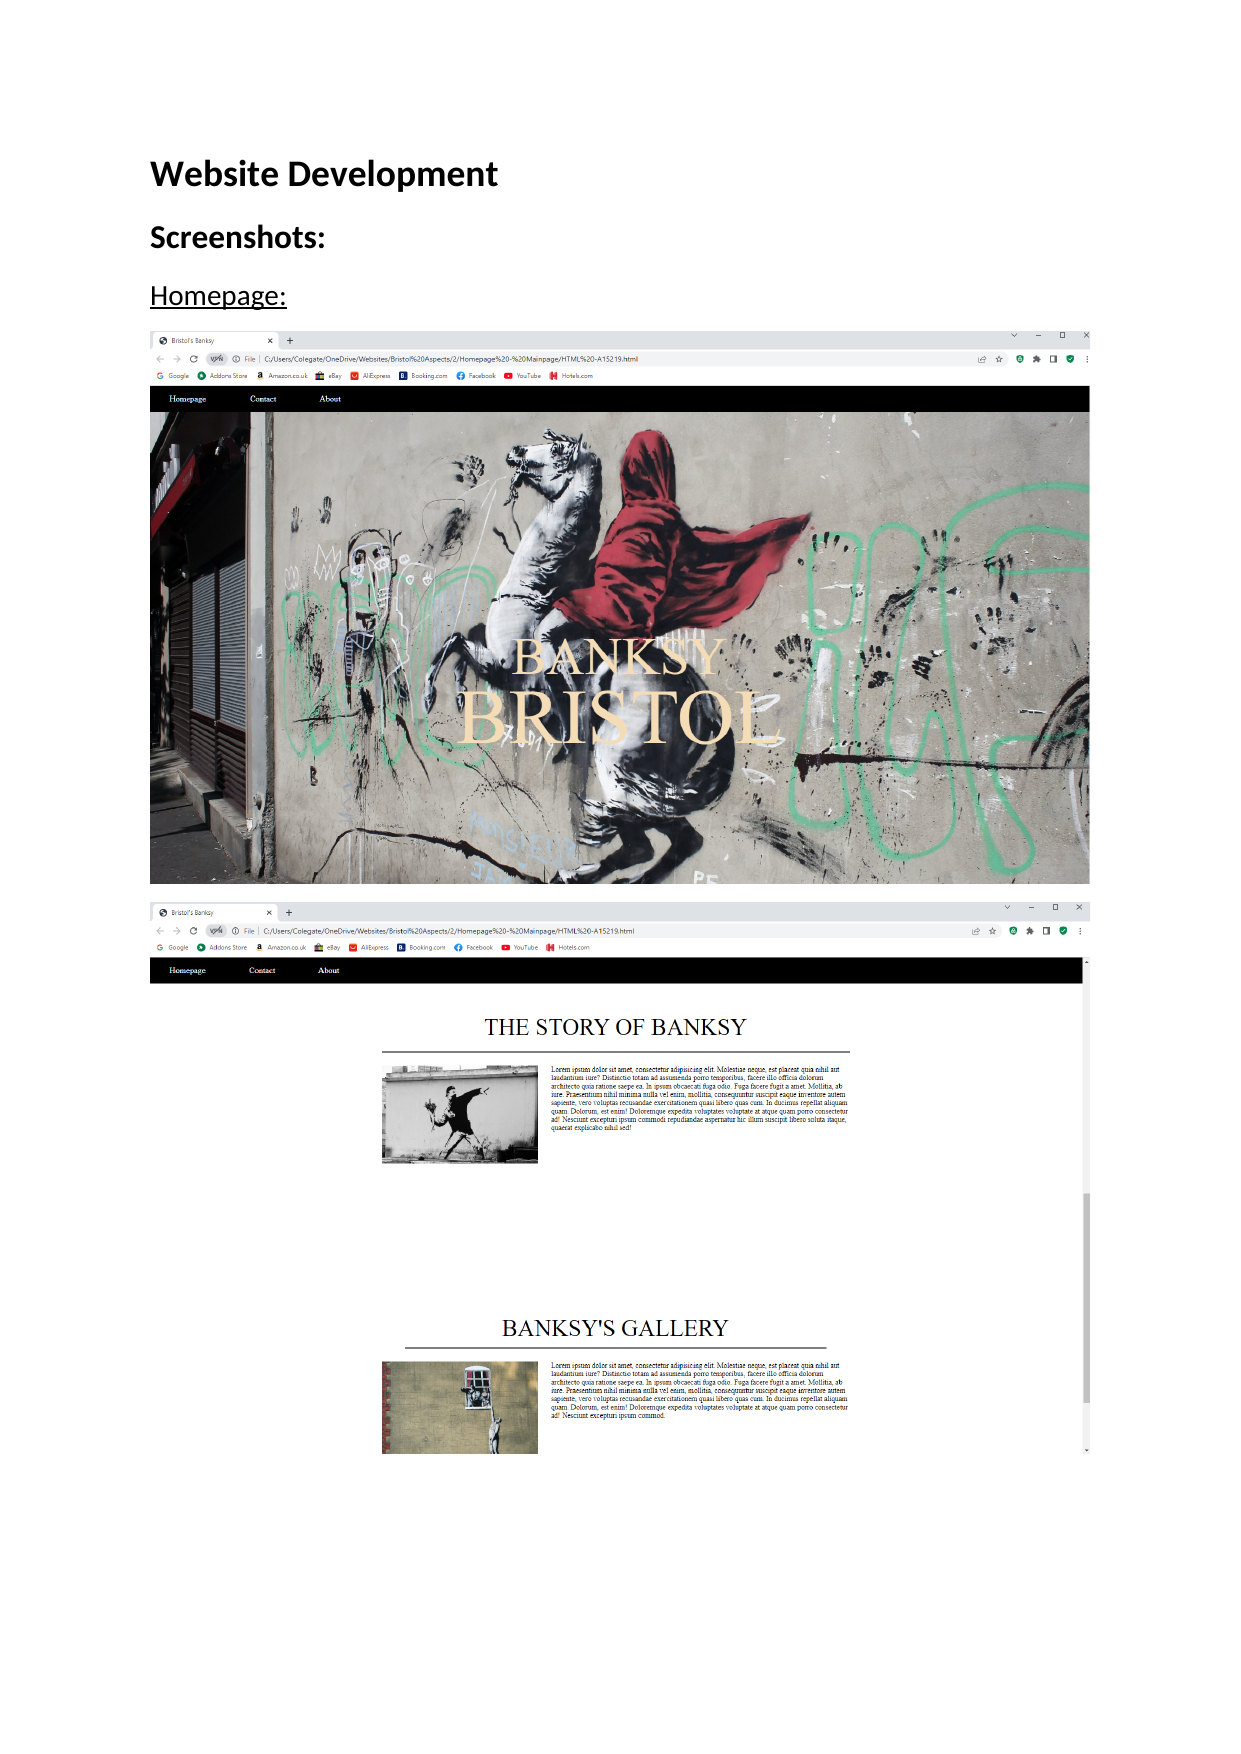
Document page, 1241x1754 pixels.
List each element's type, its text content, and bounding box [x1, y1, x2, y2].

text Website Development [150, 150, 1090, 196]
text Homepage: [150, 277, 1090, 312]
picture [150, 902, 1091, 1454]
picture [150, 331, 1091, 884]
text Screenshots: [150, 216, 1090, 257]
